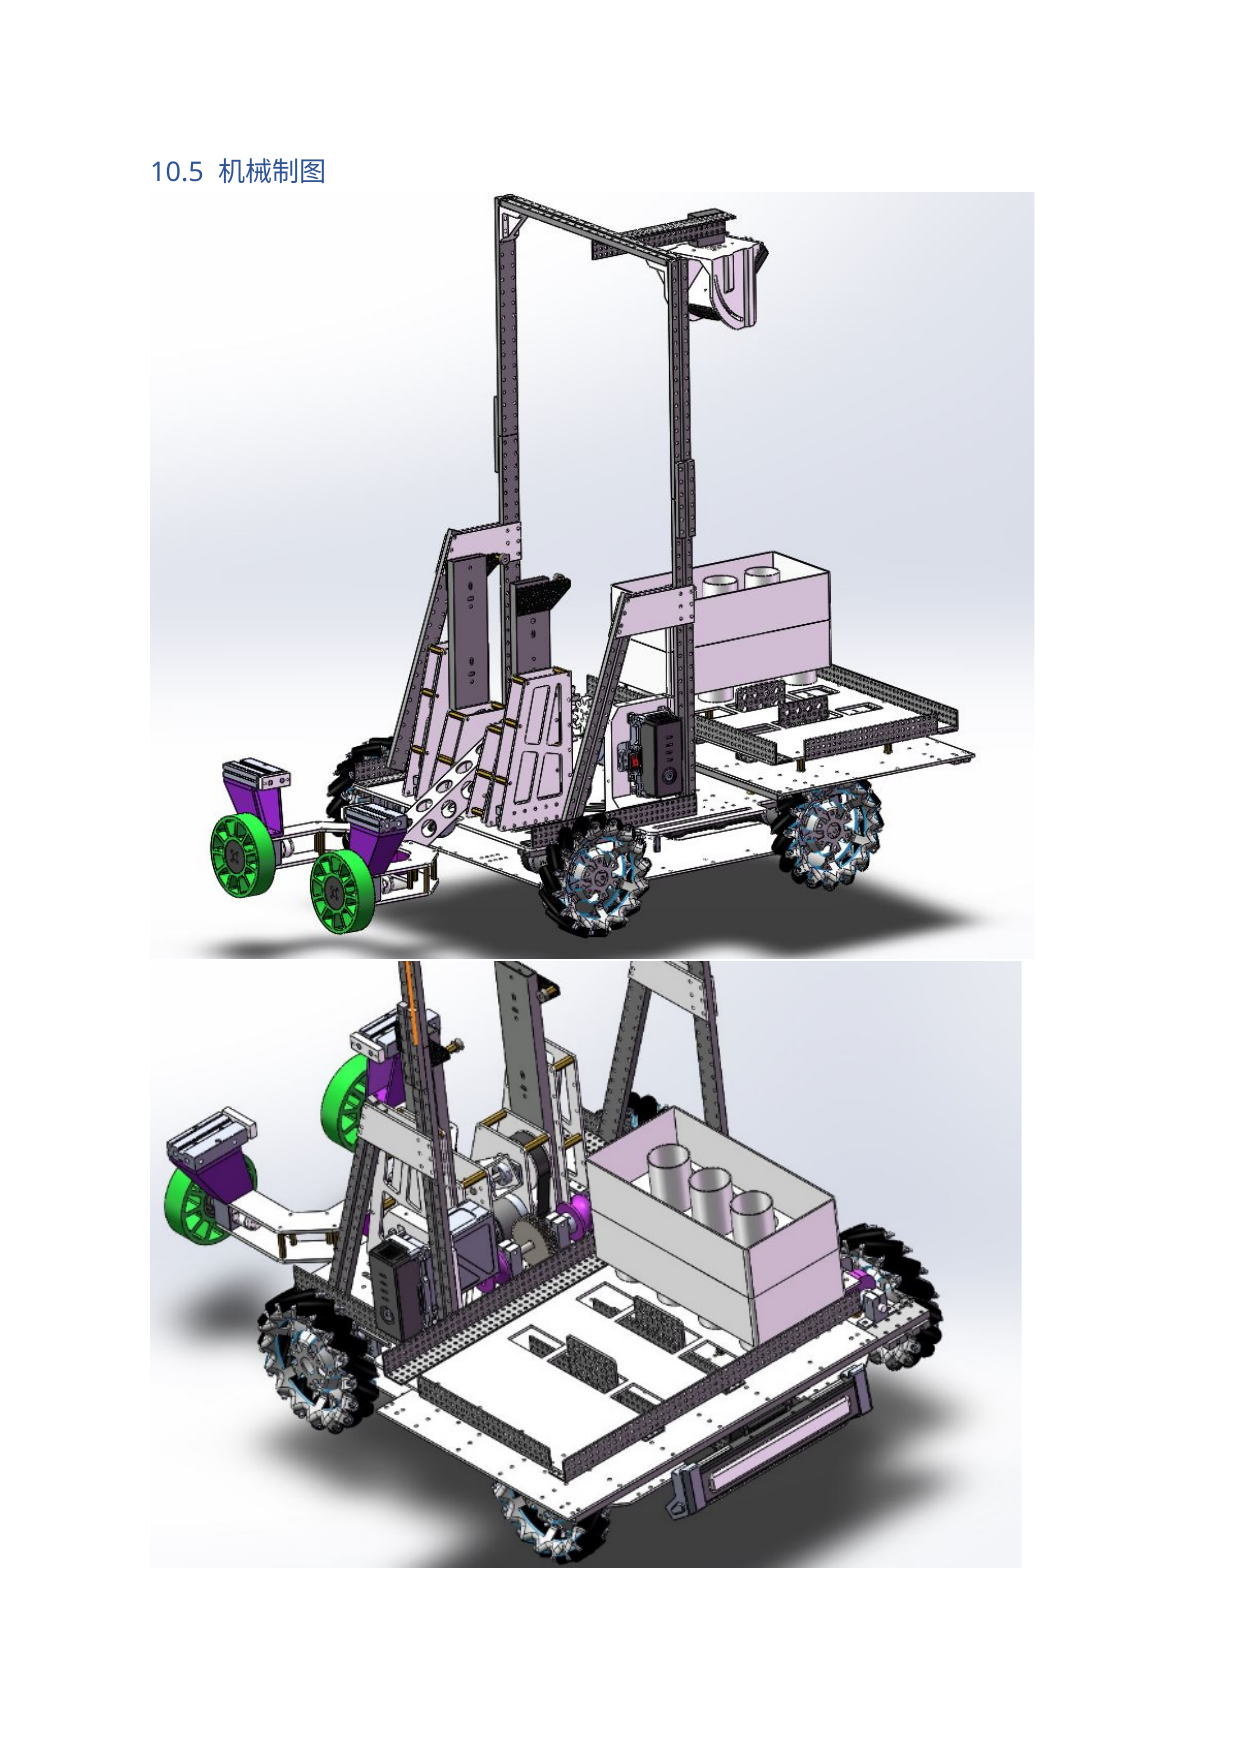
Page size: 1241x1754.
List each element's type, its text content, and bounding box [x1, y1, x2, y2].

subtitle 10.5 机械制图 [150, 150, 1090, 189]
picture [150, 192, 1035, 959]
picture [150, 961, 1022, 1568]
